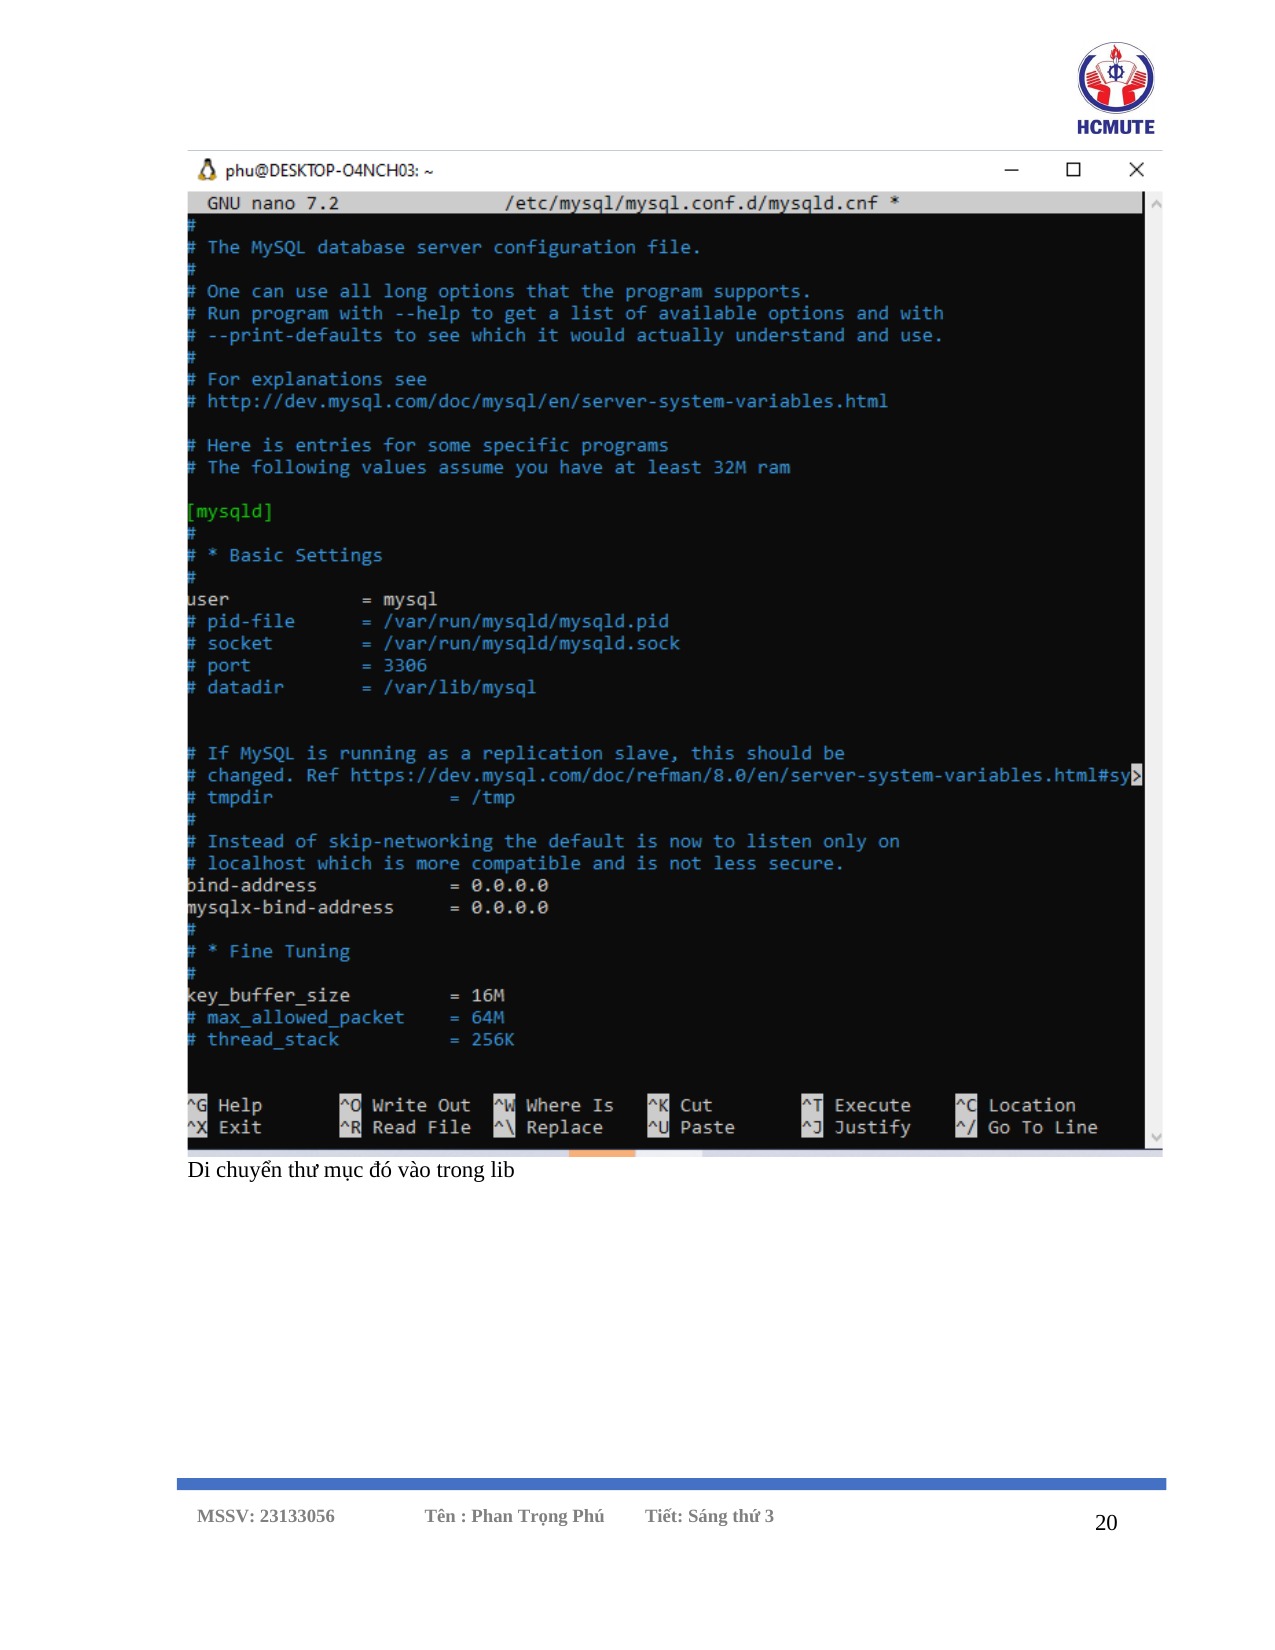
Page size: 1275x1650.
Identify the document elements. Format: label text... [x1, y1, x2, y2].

picture [187, 150, 1163, 1157]
picture [1077, 42, 1155, 134]
text Di chuyển thư mục đó vào trong lib [187, 1157, 1125, 1183]
